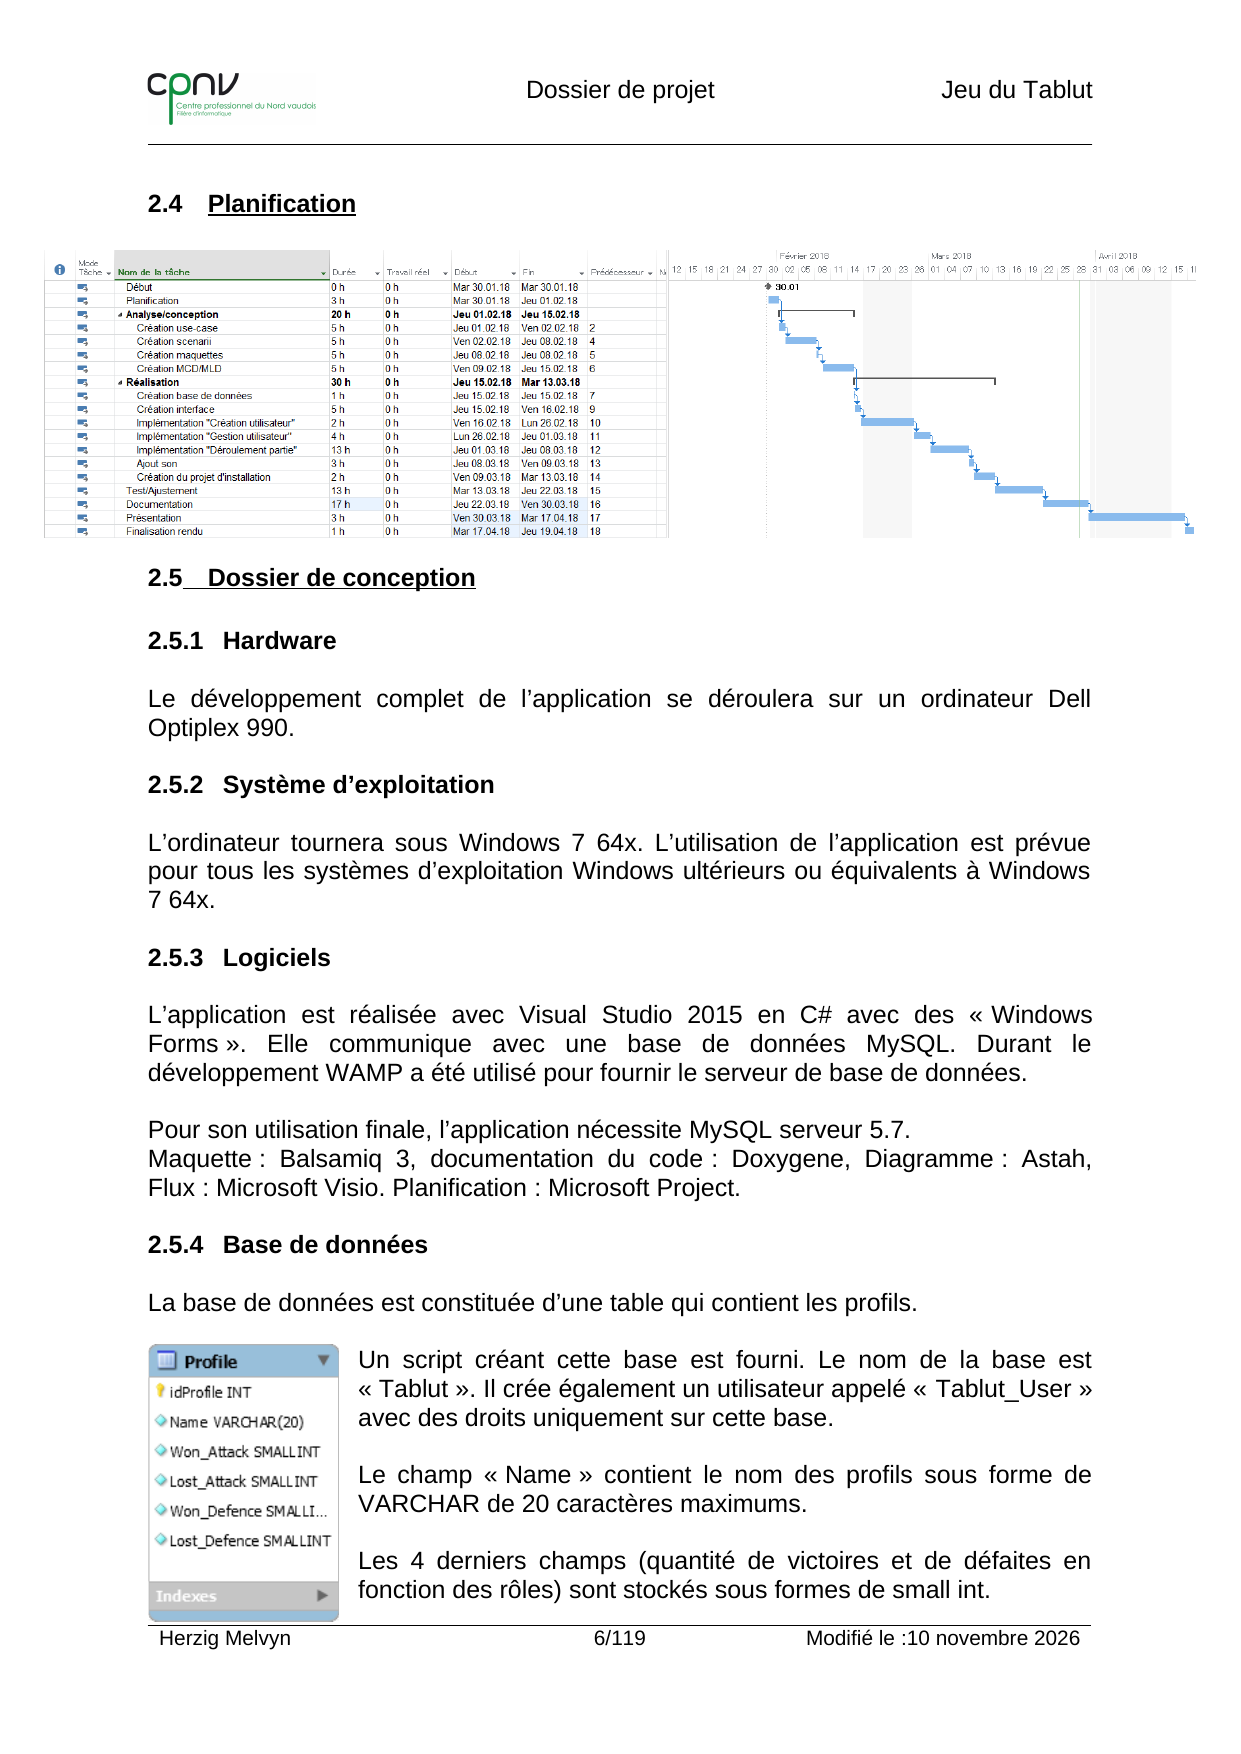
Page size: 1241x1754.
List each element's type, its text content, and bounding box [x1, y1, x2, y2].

text Pour son utilisation finale, l’application nécessite MySQL serveur 5.7. [148, 1115, 1092, 1144]
text Le développement complet de l’application se déroulera sur un ordinateur Dell Optiplex 990. [148, 684, 1092, 741]
text Un script créant cette base est fourni. Le nom de la base est « Tablut ». Il crée également un utilisateur appelé « Tablut_User » avec des droits uniquement sur cette base. [339, 1345, 1092, 1431]
subtitle Hardware [148, 626, 1092, 655]
subtitle Logiciels [148, 942, 1092, 971]
subtitle Planification [148, 189, 1092, 218]
subtitle Système d’exploitation [148, 770, 1092, 799]
text Maquette : Balsamiq 3, documentation du code : Doxygene, Diagramme : Astah, Flux : Microsoft Visio. Planification : Microsoft Project. [148, 1144, 1092, 1201]
text L’ordinateur tournera sous Windows 7 64x. L’utilisation de l’application est prévue pour tous les systèmes d’exploitation Windows ultérieurs ou équivalents à Windows 7 64x. [148, 827, 1092, 914]
text Les 4 derniers champs (quantité de victoires et de défaites en fonction des rôles) sont stockés sous formes de small int. [339, 1546, 1092, 1604]
text La base de données est constituée d’une table qui contient les profils. [148, 1287, 1092, 1316]
text L’application est réalisée avec Visual Studio 2015 en C# avec des « Windows Forms ». Elle communique avec une base de données MySQL. Durant le développement WAMP a été utilisé pour fournir le serveur de base de données. [148, 1000, 1092, 1086]
picture [44, 250, 1196, 538]
subtitle Base de données [148, 1230, 1092, 1259]
subtitle Dossier de conception [148, 538, 1092, 591]
picture [148, 1344, 339, 1622]
picture [147, 73, 316, 125]
text Le champ « Name » contient le nom des profils sous forme de VARCHAR de 20 caractères maximums. [339, 1460, 1092, 1517]
